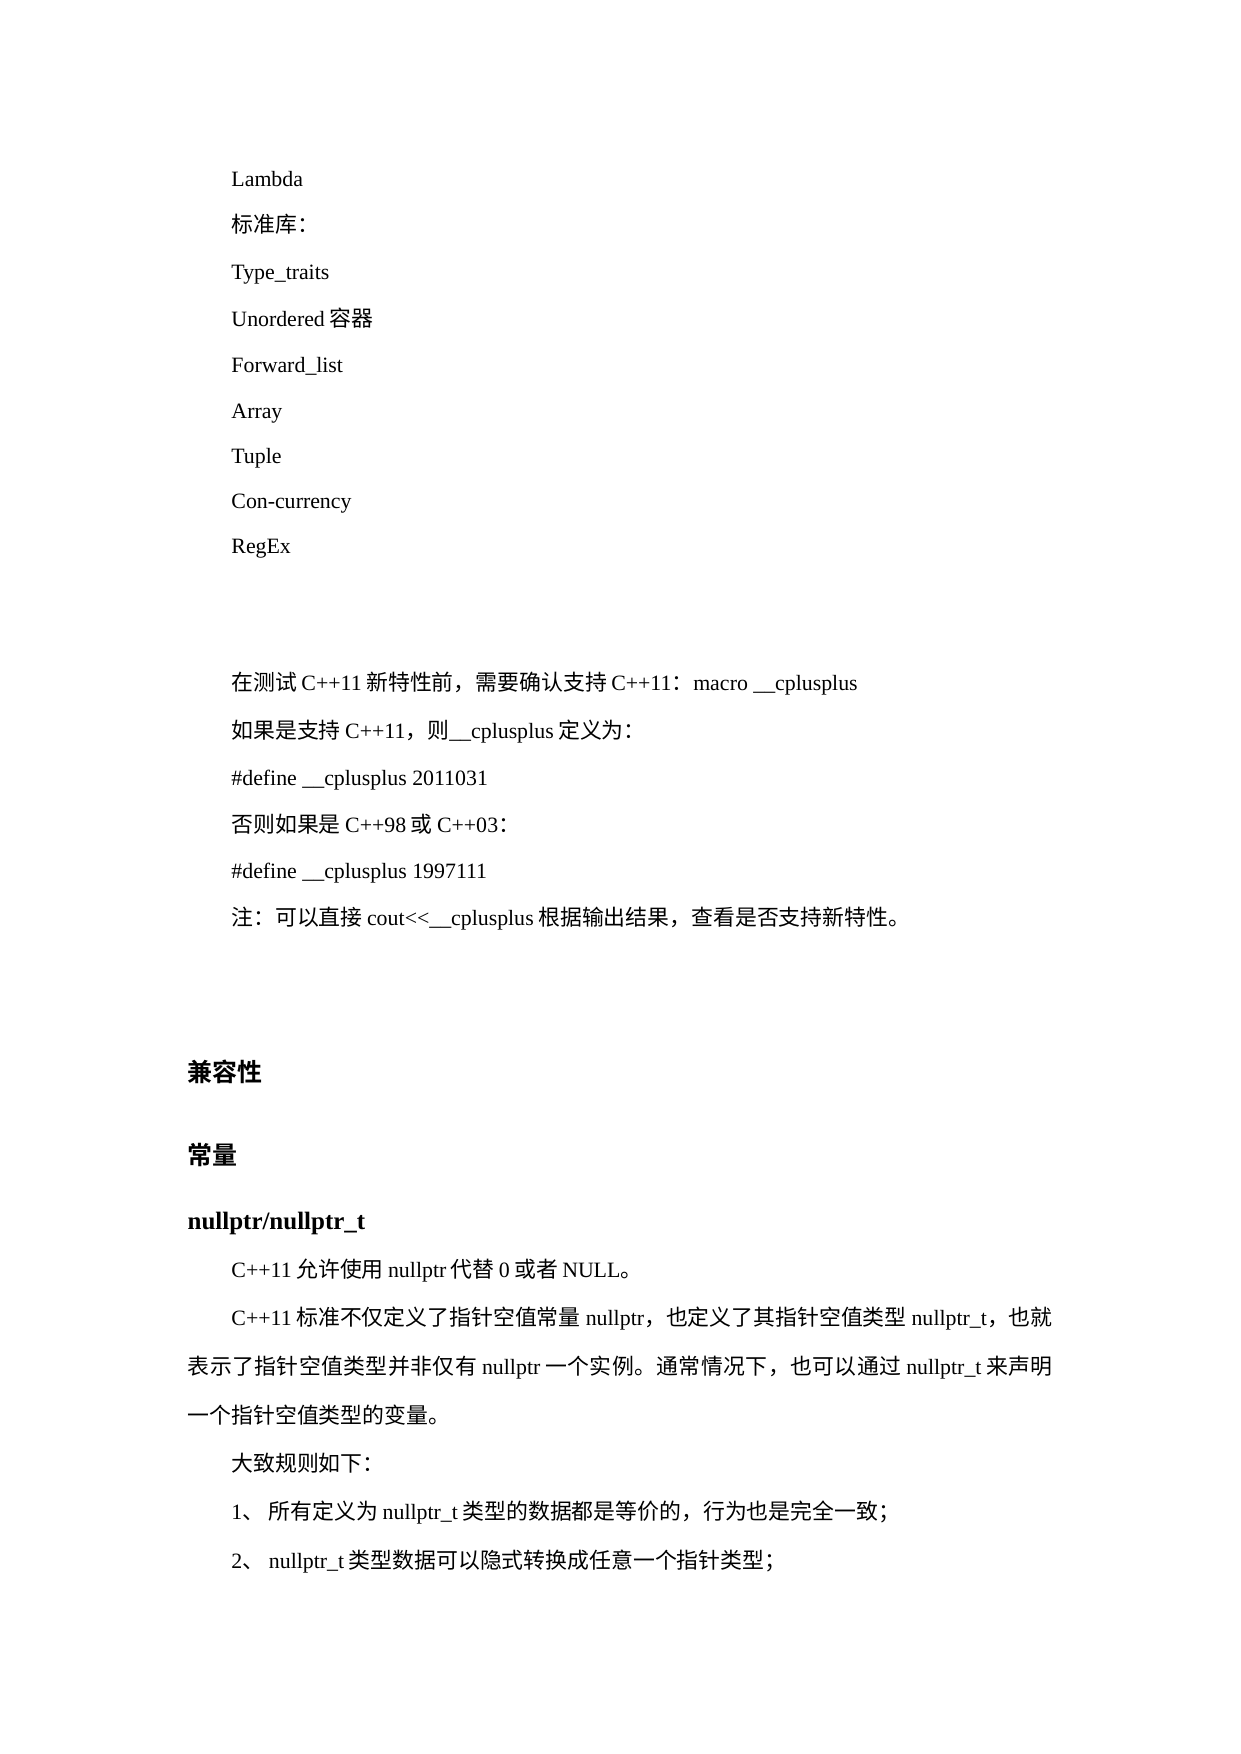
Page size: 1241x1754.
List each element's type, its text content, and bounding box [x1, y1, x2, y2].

text #define __cplusplus 1997111 [231, 855, 1053, 887]
text Unordered容器 [187, 301, 1053, 333]
text 标准库： [187, 207, 1053, 239]
text RegEx [187, 529, 1053, 562]
subtitle 常量 [187, 1121, 1053, 1186]
subtitle nullptr/nullptr_t [187, 1204, 1053, 1237]
subtitle 兼容性 [187, 1038, 1053, 1103]
text C++11允许使用nullptr代替0或者NULL。 [187, 1251, 1053, 1284]
text 否则如果是C++98或C++03： [231, 806, 1053, 839]
list nullptr_t类型数据可以隐式转换成任意一个指针类型； [231, 1542, 1053, 1575]
text Type_traits [187, 255, 1053, 288]
text 如果是支持C++11，则__cplusplus定义为： [231, 713, 1053, 745]
text Array [187, 394, 1053, 426]
list 所有定义为nullptr_t类型的数据都是等价的，行为也是完全一致； [231, 1494, 1053, 1526]
text Lambda [187, 162, 1053, 194]
text Con-currency [187, 484, 1053, 517]
text C++11标准不仅定义了指针空值常量nullptr，也定义了其指针空值类型nullptr_t，也就表示了指针空值类型并非仅有nullptr一个实例。通常情况下，也可以通过nullptr_t来声明一个指针空值类型的变量。 [187, 1300, 1053, 1430]
text 注：可以直接cout<<__cplusplus根据输出结果，查看是否支持新特性。 [231, 900, 1053, 932]
text #define __cplusplus 2011031 [231, 761, 1053, 794]
text Tuple [187, 439, 1053, 472]
text Forward_list [187, 349, 1053, 381]
text 在测试C++11新特性前，需要确认支持C++11：macro __cplusplus [187, 664, 1053, 697]
text 大致规则如下： [187, 1446, 1053, 1478]
